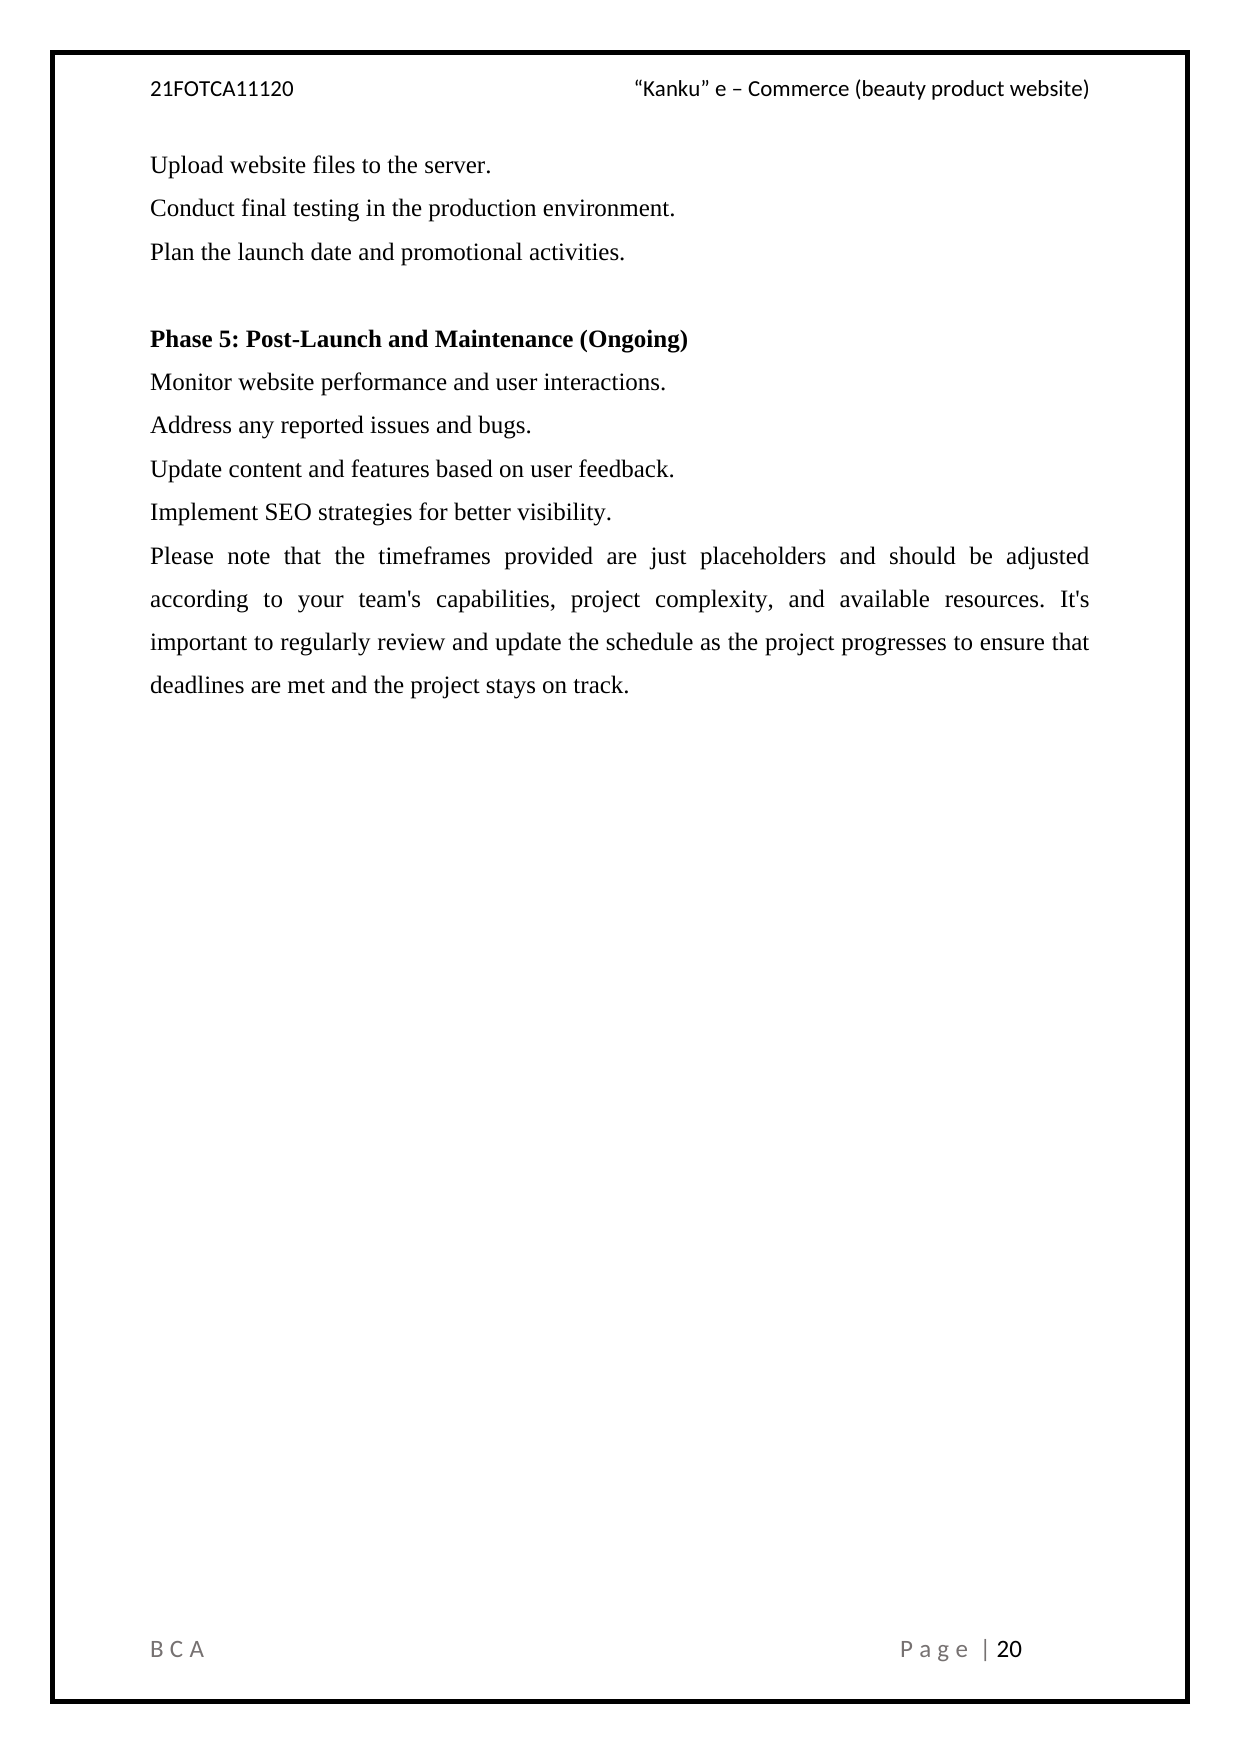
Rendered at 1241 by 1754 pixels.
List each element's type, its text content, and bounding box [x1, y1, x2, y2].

text Conduct final testing in the production environment. [150, 193, 1090, 222]
text Plan the launch date and promotional activities. [150, 237, 1090, 266]
text Implement SEO strategies for better visibility. [150, 497, 1090, 526]
text Phase 5: Post-Launch and Maintenance (Ongoing) [150, 324, 1090, 352]
text Please note that the timeframes provided are just placeholders and should be adjusted according to your team's capabilities, project complexity, and available resources. It's important to regularly review and update the schedule as the project progresses to ensure that deadlines are met and the project stays on track. [150, 541, 1090, 699]
text Address any reported issues and bugs. [150, 411, 1090, 439]
text Update content and features based on user feedback. [150, 454, 1090, 483]
text Monitor website performance and user interactions. [150, 367, 1090, 396]
text Upload website files to the server. [150, 150, 1090, 179]
